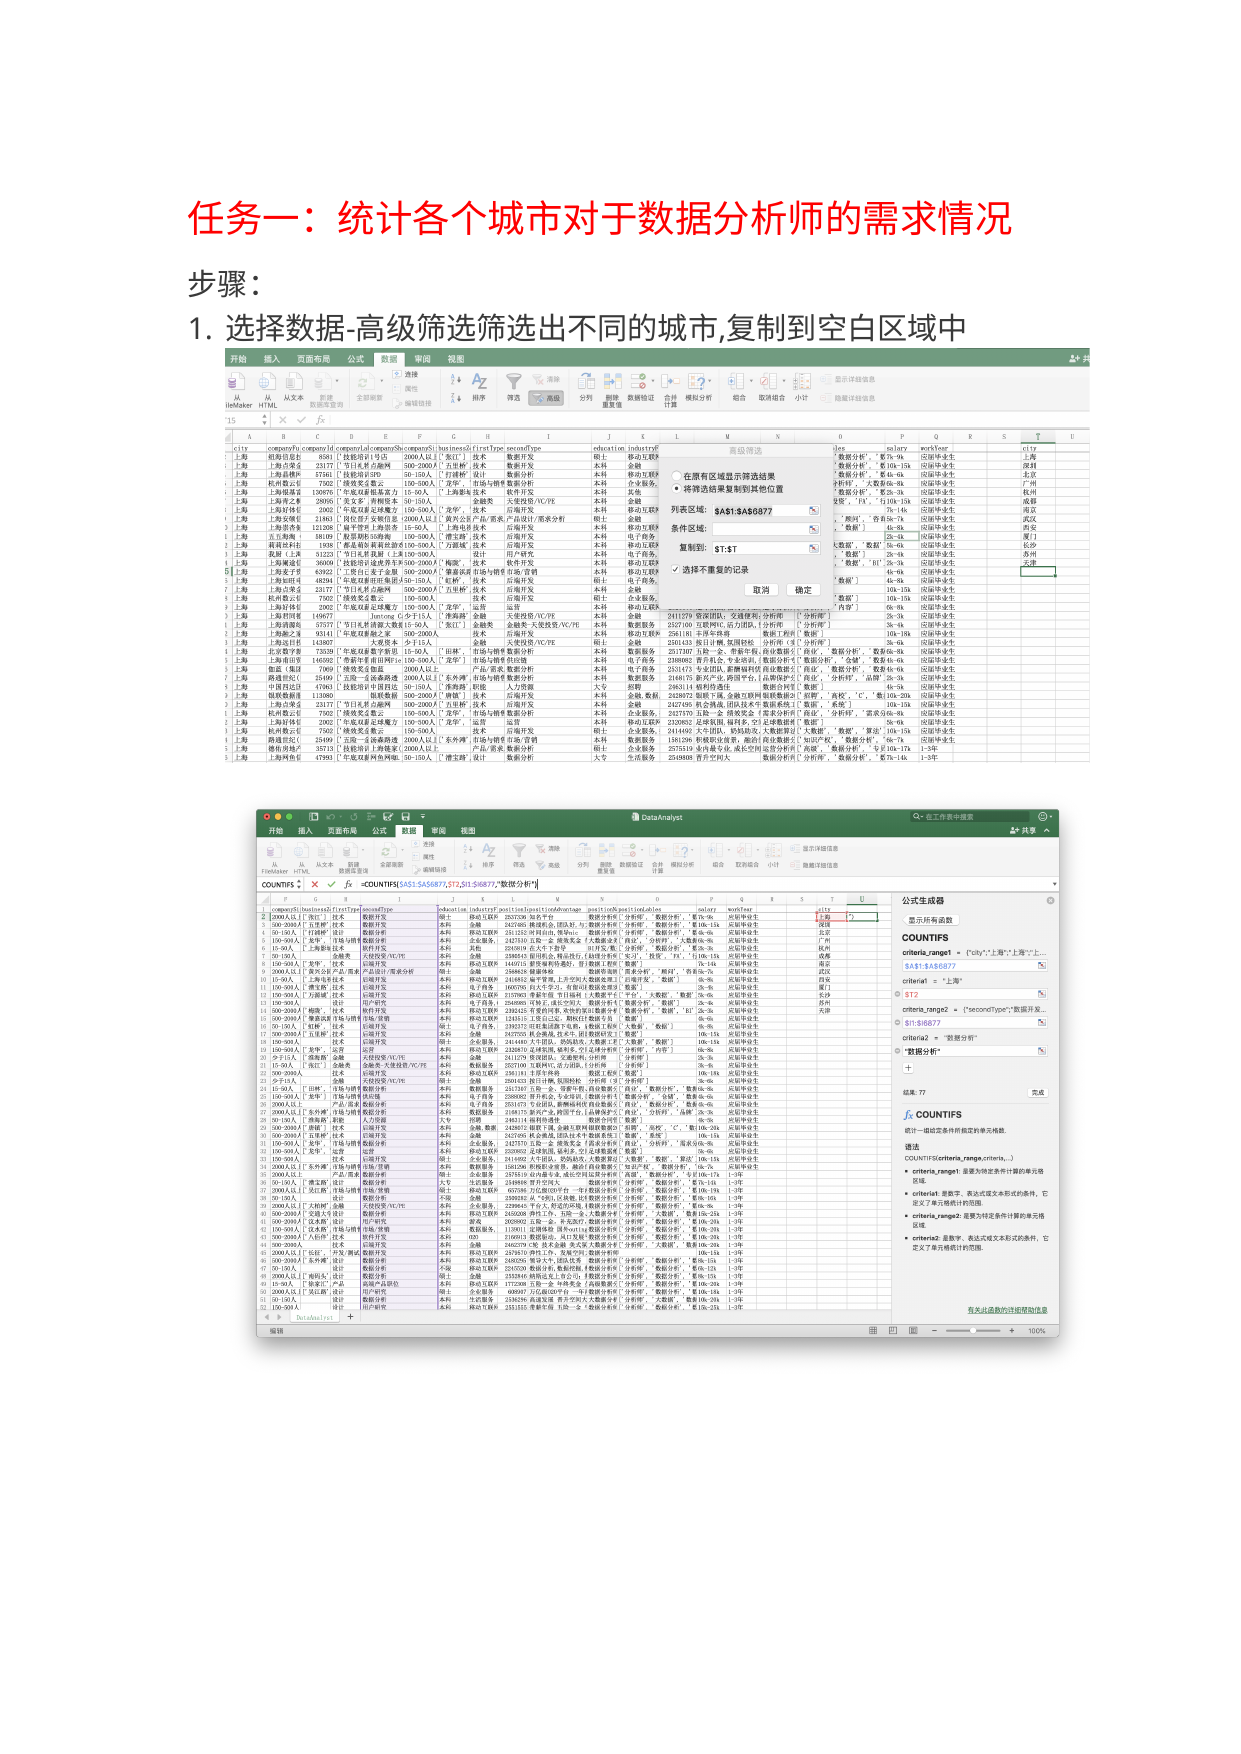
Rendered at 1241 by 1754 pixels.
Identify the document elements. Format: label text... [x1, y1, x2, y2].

text 任务一：统计各个城市对于数据分析师的需求情况 [187, 172, 1053, 260]
picture [225, 788, 1090, 1378]
list 选择数据-高级筛选筛选出不同的城市,复制到空白区域中 [187, 304, 1053, 348]
picture [225, 348, 1090, 763]
text 步骤： [187, 260, 1053, 304]
